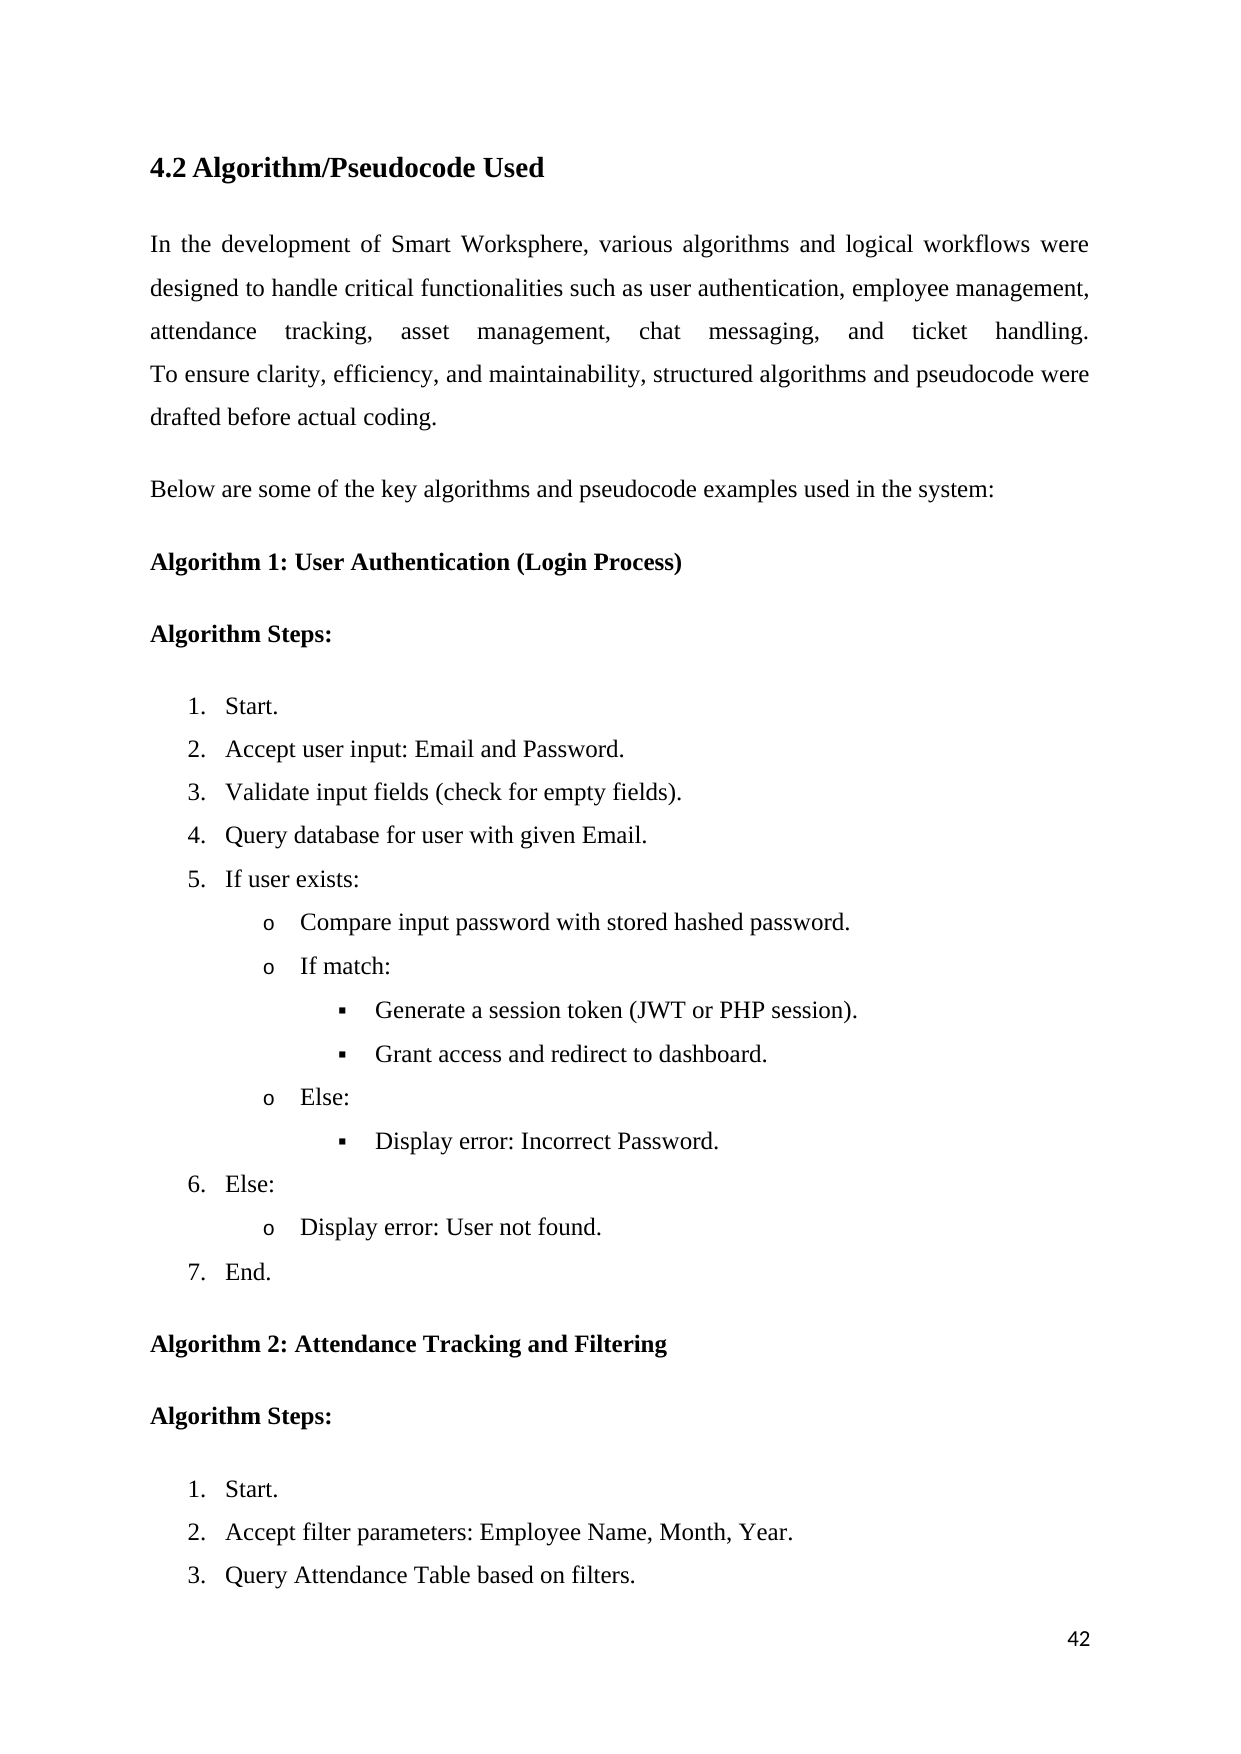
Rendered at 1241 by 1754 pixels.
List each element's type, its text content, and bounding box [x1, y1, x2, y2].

text Algorithm 2: Attendance Tracking and Filtering [150, 1329, 1090, 1358]
list Accept filter parameters: Employee Name, Month, Year. [187, 1517, 1090, 1546]
list Else: [262, 1082, 1090, 1111]
list Generate a session token (JWT or PHP session). [337, 996, 1090, 1024]
list Validate input fields (check for empty fields). [187, 777, 1090, 806]
list Grant access and redirect to dashboard. [337, 1039, 1090, 1067]
text Algorithm 1: User Authentication (Login Process) [150, 547, 1090, 575]
list Accept user input: Email and Password. [187, 734, 1090, 763]
list Query Attendance Table based on filters. [187, 1560, 1090, 1589]
list Else: [187, 1169, 1090, 1198]
list Display error: Incorrect Password. [337, 1126, 1090, 1155]
list Query database for user with given Email. [187, 821, 1090, 849]
list If user exists: [187, 864, 1090, 892]
list If match: [262, 951, 1090, 981]
list Display error: User not found. [262, 1212, 1090, 1242]
text Algorithm Steps: [150, 619, 1090, 648]
text 4.2 Algorithm/Pseudocode Used [150, 150, 1090, 183]
text In the development of Smart Worksphere, various algorithms and logical workflows were designed to handle critical functionalities such as user authentication, employee management, attendance tracking, asset management, chat messaging, and ticket handling. To ensure clarity, efficiency, and maintainability, structured algorithms and pseudocode were drafted before actual coding. [150, 229, 1090, 431]
list Start. [187, 691, 1090, 720]
text Algorithm Steps: [150, 1401, 1090, 1430]
list Compare input password with stored hashed password. [262, 907, 1090, 936]
text Below are some of the key algorithms and pseudocode examples used in the system: [150, 474, 1090, 503]
list End. [187, 1257, 1090, 1286]
list Start. [187, 1474, 1090, 1502]
